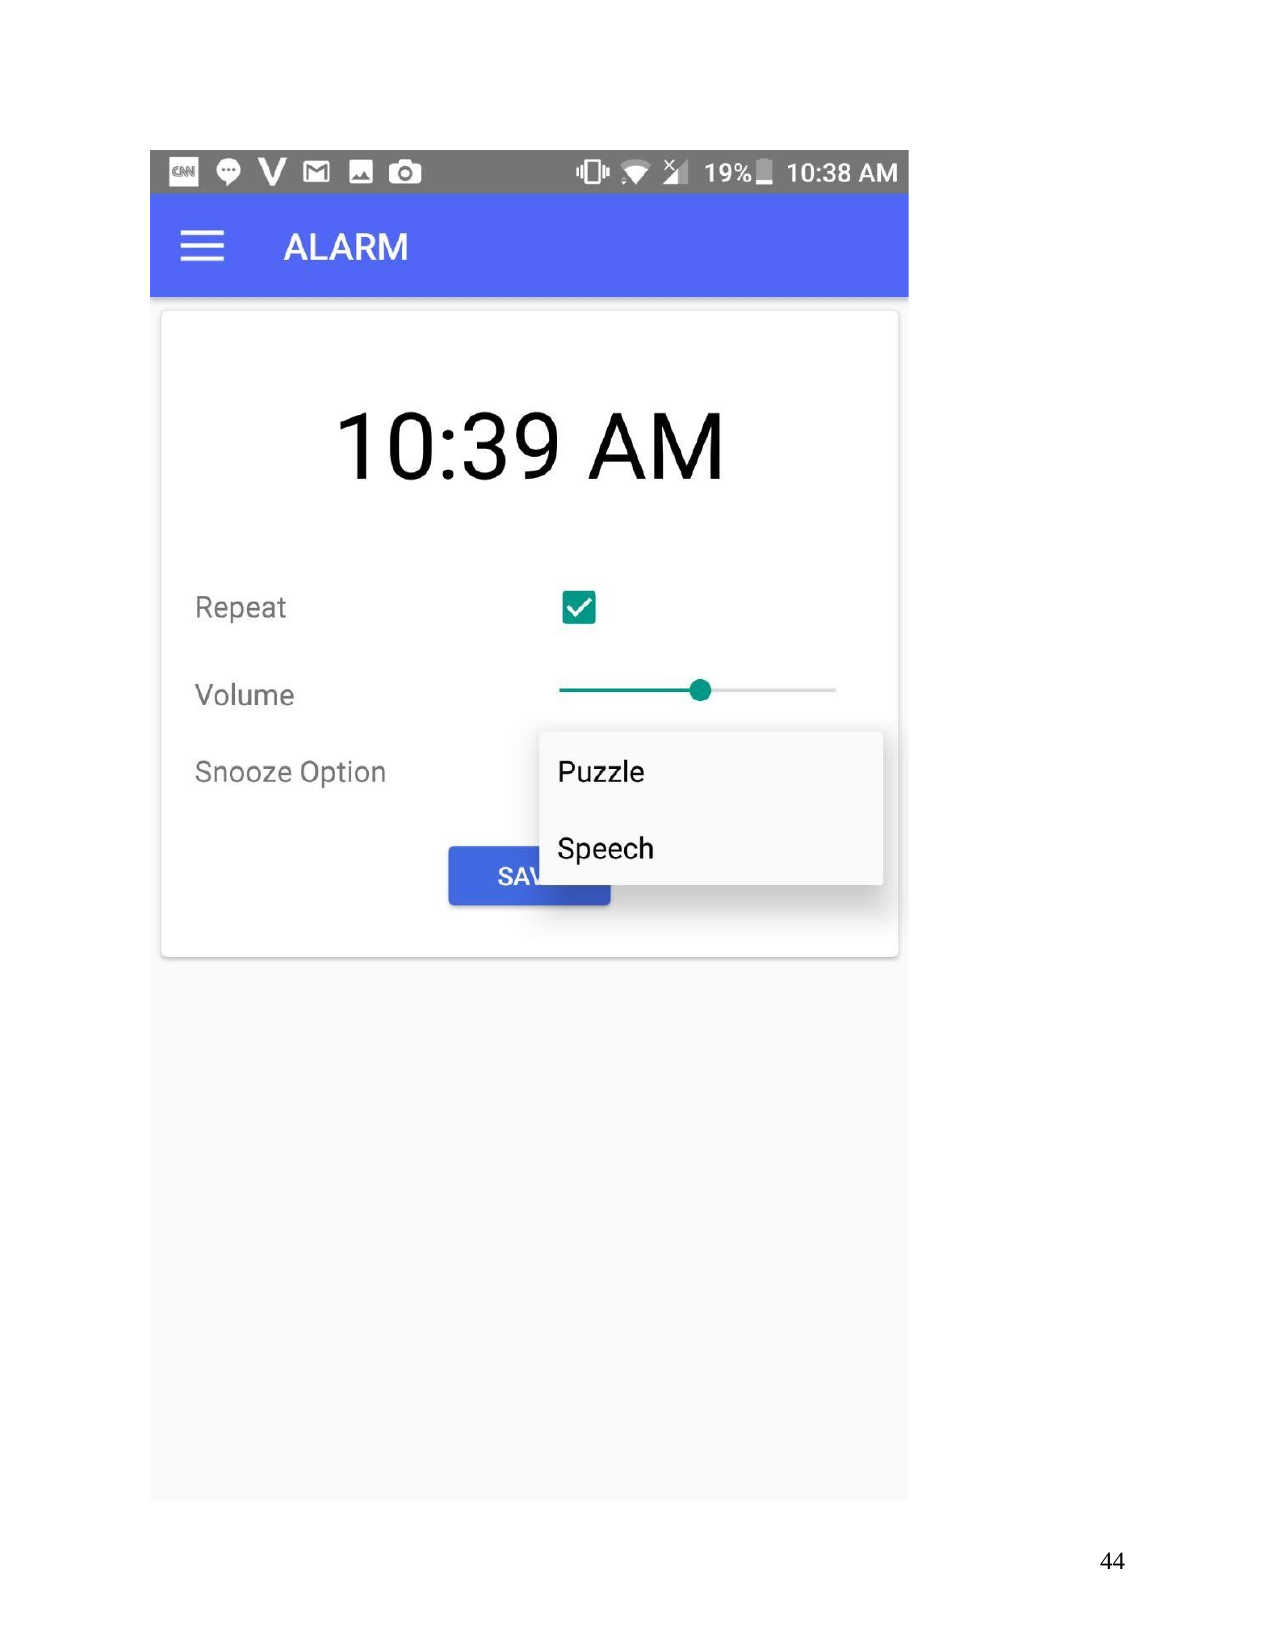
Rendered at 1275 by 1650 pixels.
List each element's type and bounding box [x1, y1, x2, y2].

picture [150, 150, 909, 1500]
